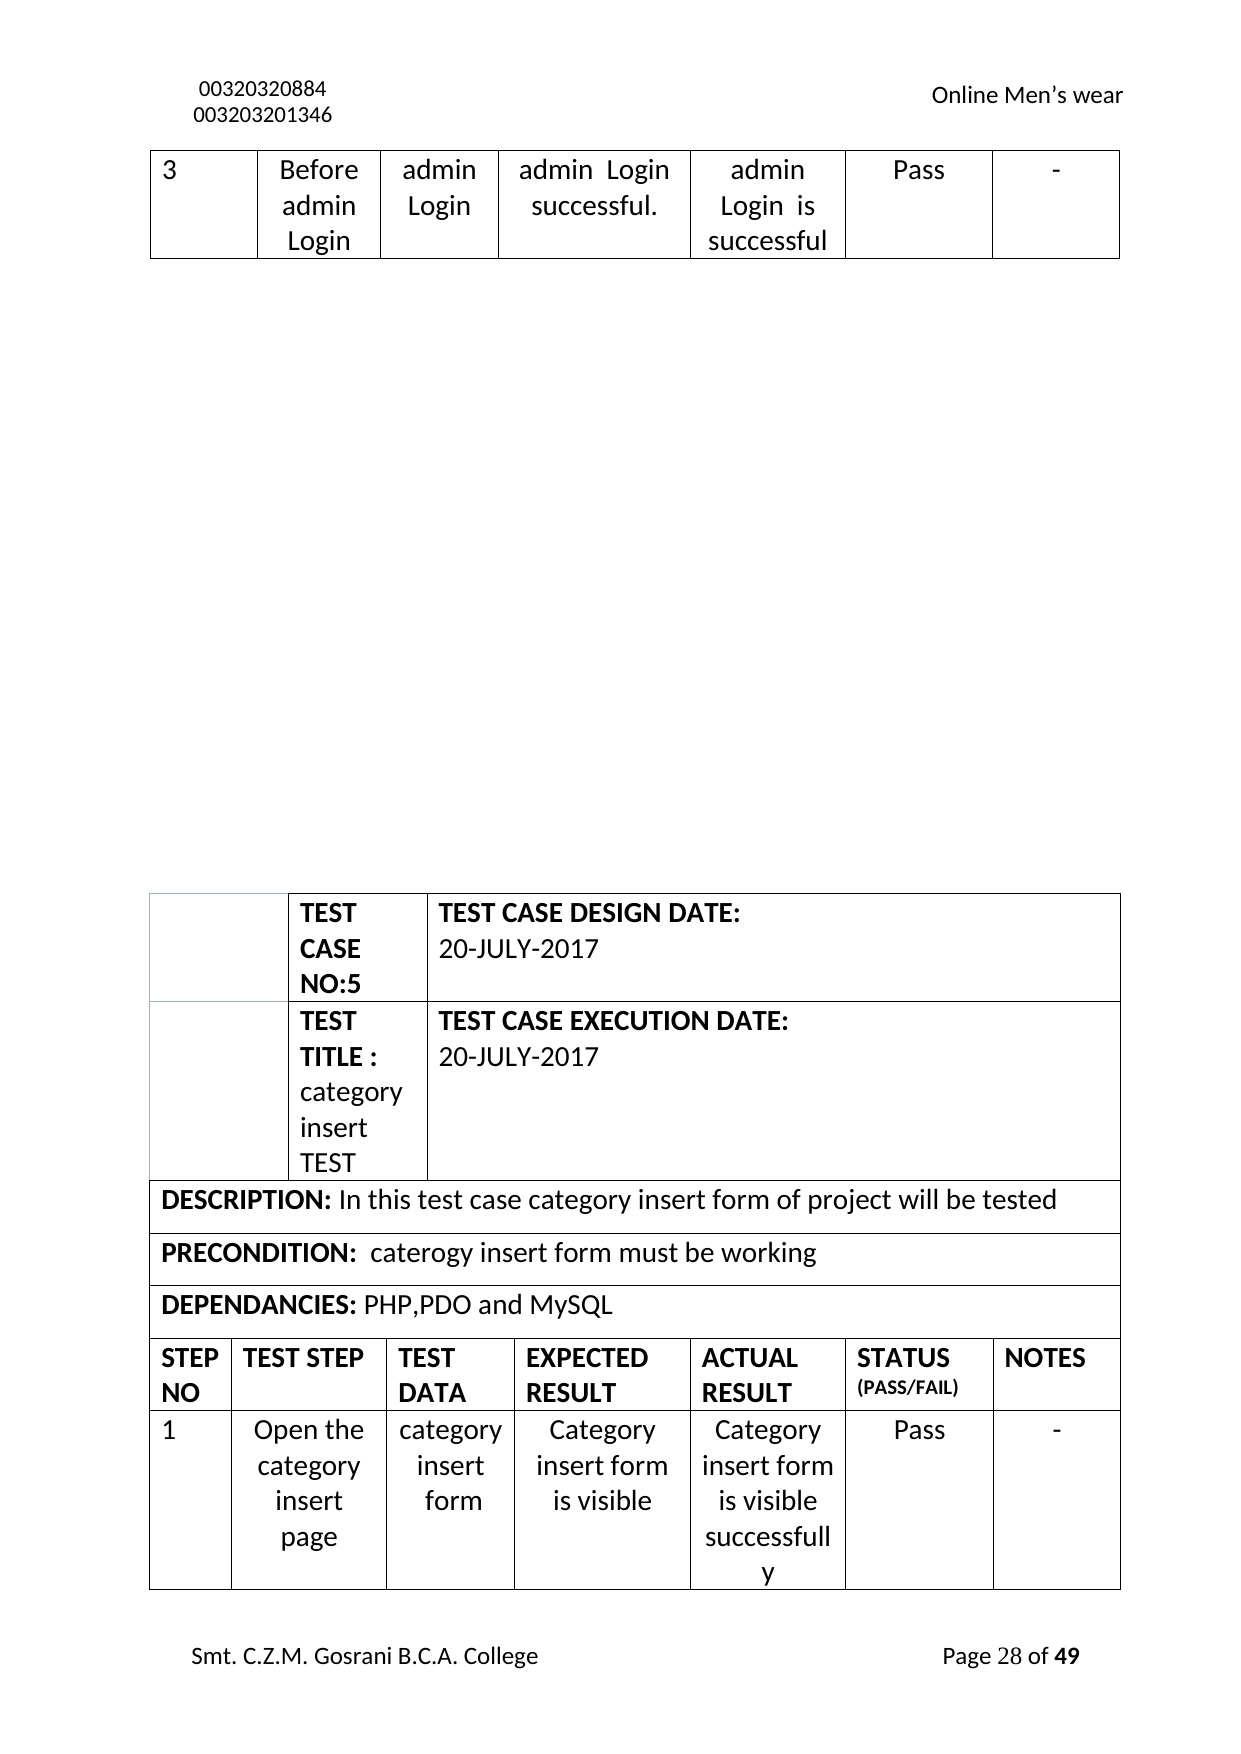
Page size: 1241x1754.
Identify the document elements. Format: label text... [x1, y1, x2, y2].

table_cell Category insert form is visible successfully [691, 1411, 845, 1589]
table_cell TEST DATA [387, 1339, 514, 1410]
table_cell [150, 1002, 288, 1180]
table_cell EXPECTED RESULT [515, 1339, 690, 1410]
table_cell NOTES [994, 1339, 1120, 1410]
table_cell STEP NO [150, 1339, 231, 1410]
table_cell Open the category insert page [232, 1411, 386, 1589]
table_cell STATUS (PASS/FAIL) [846, 1339, 993, 1410]
table_cell ACTUAL RESULT [691, 1339, 845, 1410]
table_cell 3 [151, 151, 257, 258]
table_cell DESCRIPTION: In this test case category insert form of project will be tested [150, 1181, 1120, 1233]
table_cell category insert form [387, 1411, 514, 1589]
table_cell PRECONDITION: caterogy insert form must be working [150, 1234, 1120, 1285]
table_header [150, 894, 288, 1001]
table_cell DEPENDANCIES: PHP,PDO and MySQL [150, 1286, 1120, 1338]
table_cell admin Login is successful [691, 151, 845, 258]
table_cell - [994, 1411, 1120, 1589]
table_header TEST CASE NO:5 [289, 894, 427, 1001]
table_cell TEST TITLE : category insert TEST [289, 1002, 427, 1180]
table_cell Pass [846, 151, 992, 258]
table_cell admin Login [381, 151, 498, 258]
table_cell 1 [150, 1411, 231, 1589]
table_cell TEST STEP [232, 1339, 386, 1410]
table_cell admin Login successful. [499, 151, 690, 258]
table_cell TEST CASE EXECUTION DATE: 20-JULY-2017 [428, 1002, 1120, 1180]
table_header TEST CASE DESIGN DATE: 20-JULY-2017 [428, 894, 1120, 1001]
table_cell Before admin Login [258, 151, 380, 258]
table_cell Pass [846, 1411, 993, 1589]
table_cell - [993, 151, 1119, 258]
table_cell Category insert form is visible [515, 1411, 690, 1589]
